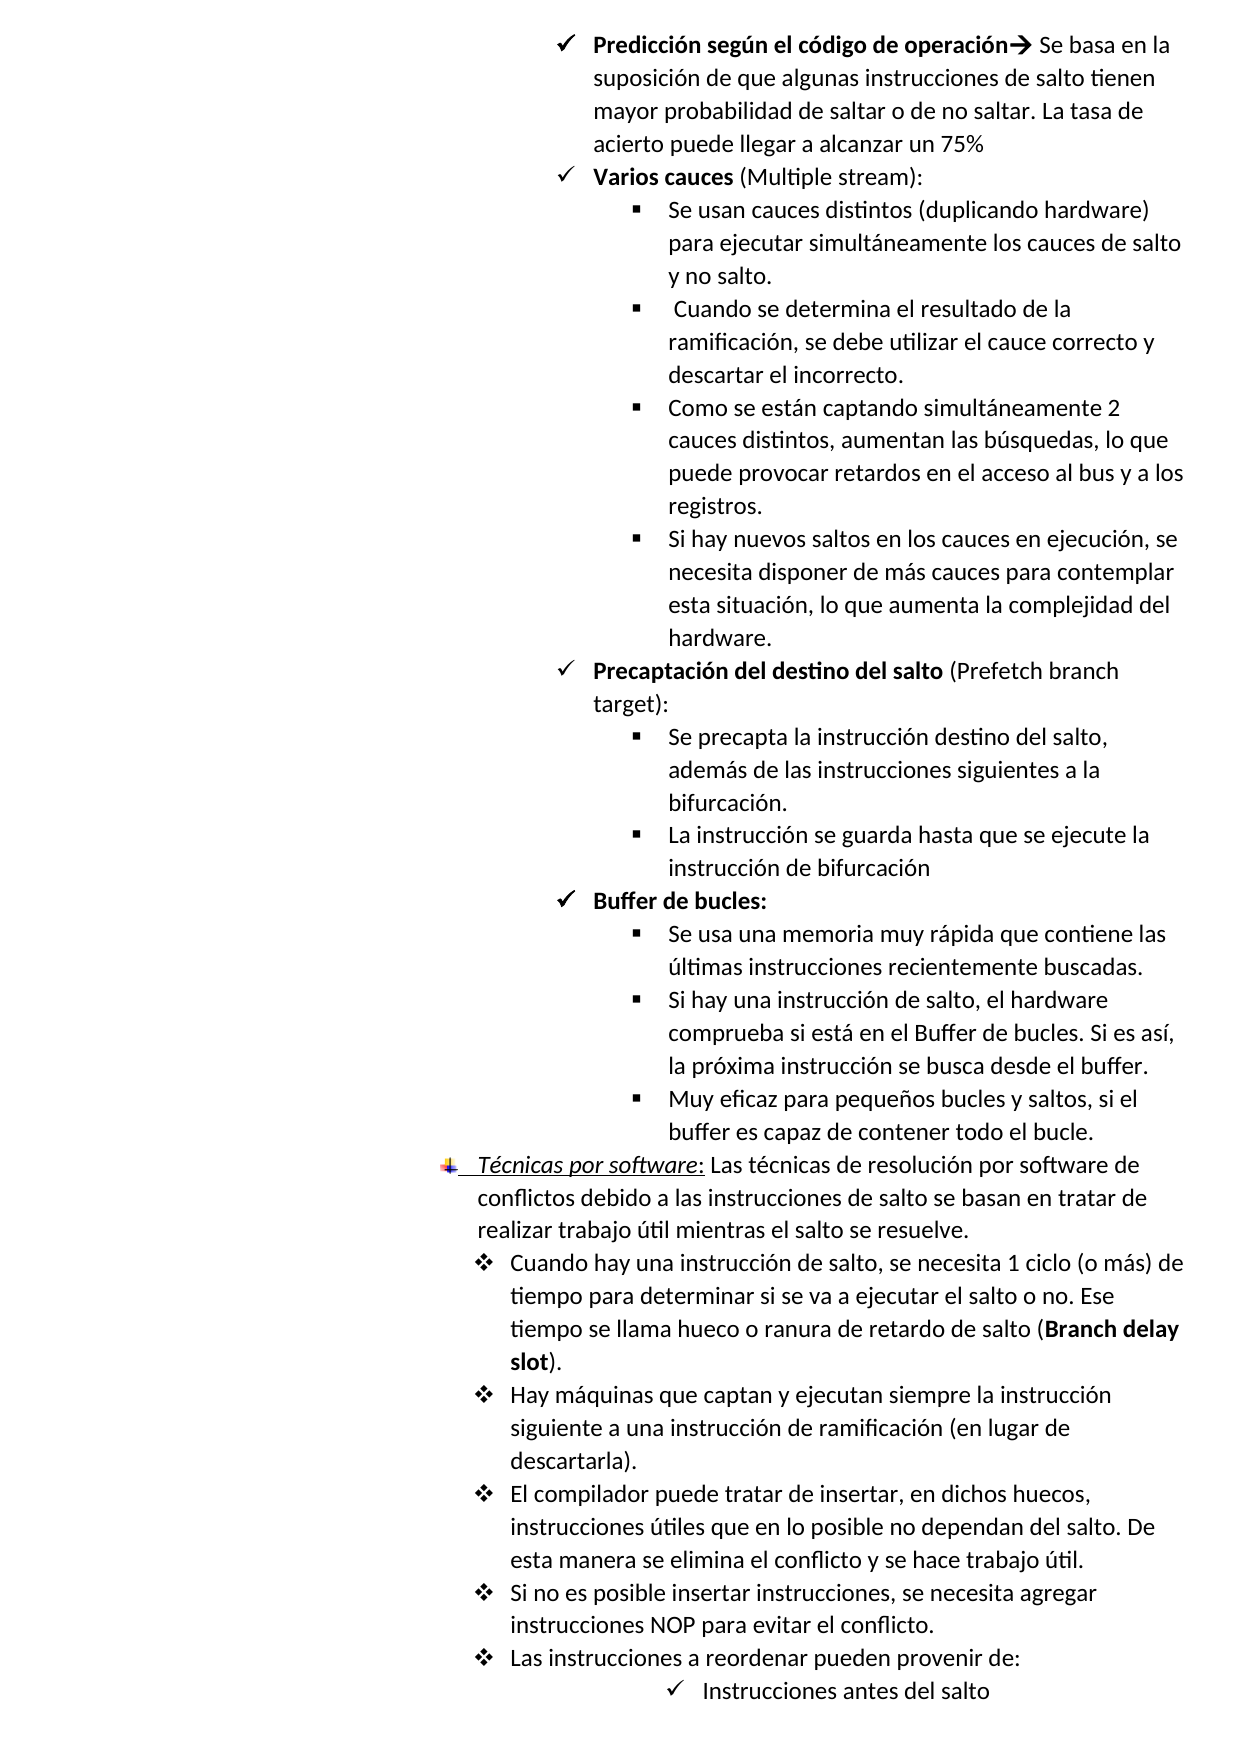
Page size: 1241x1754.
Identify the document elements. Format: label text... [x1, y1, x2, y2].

list El compilador puede tratar de insertar, en dichos huecos, instrucciones útiles que en lo posible no dependan del salto. De esta manera se elimina el conflicto y se hace trabajo útil. [473, 1478, 1191, 1574]
list Las instrucciones a reordenar pueden provenir de: [473, 1642, 1191, 1673]
list Si no es posible insertar instrucciones, se necesita agregar instrucciones NOP para evitar el conflicto. [473, 1577, 1191, 1640]
list Predicción según el código de operación Se basa en la suposición de que algunas instrucciones de salto tienen mayor probabilidad de saltar o de no saltar. La tasa de acierto puede llegar a alcanzar un 75% [556, 29, 1191, 159]
list Si hay una instrucción de salto, el hardware comprueba si está en el Buffer de bucles. Si es así, la próxima instrucción se busca desde el buffer. [631, 984, 1191, 1081]
list Cuando hay una instrucción de salto, se necesita 1 ciclo (o más) de tiempo para determinar si se va a ejecutar el salto o no. Ese tiempo se llama hueco o ranura de retardo de salto (Branch delay slot). [473, 1247, 1191, 1377]
list Se precapta la instrucción destino del salto, además de las instrucciones siguientes a la bifurcación. [631, 721, 1191, 817]
list Hay máquinas que captan y ejecutan siempre la instrucción siguiente a una instrucción de ramificación (en lugar de descartarla). [473, 1379, 1191, 1476]
list La instrucción se guarda hasta que se ejecute la instrucción de bifurcación [631, 819, 1191, 883]
list Buffer de bucles: [556, 885, 1191, 916]
list Como se están captando simultáneamente 2 cauces distintos, aumentan las búsquedas, lo que puede provocar retardos en el acceso al bus y a los registros. [631, 392, 1191, 521]
list Técnicas por software: Las técnicas de resolución por software de conflictos debido a las instrucciones de salto se basan en tratar de realizar trabajo útil mientras el salto se resuelve. [440, 1149, 1191, 1245]
list Se usa una memoria muy rápida que contiene las últimas instrucciones recientemente buscadas. [631, 918, 1191, 982]
list Si hay nuevos saltos en los cauces en ejecución, se necesita disponer de más cauces para contemplar esta situación, lo que aumenta la complejidad del hardware. [631, 523, 1191, 653]
list Se usan cauces distintos (duplicando hardware) para ejecutar simultáneamente los cauces de salto y no salto. [631, 194, 1191, 291]
list Instrucciones antes del salto [665, 1675, 1191, 1706]
list Varios cauces (Multiple stream): [556, 161, 1191, 192]
list Cuando se determina el resultado de la ramificación, se debe utilizar el cauce correcto y descartar el incorrecto. [631, 293, 1191, 389]
picture [440, 1156, 458, 1174]
list Muy eficaz para pequeños bucles y saltos, si el buffer es capaz de contener todo el bucle. [631, 1083, 1191, 1146]
list Precaptación del destino del salto (Prefetch branch target): [556, 655, 1191, 718]
